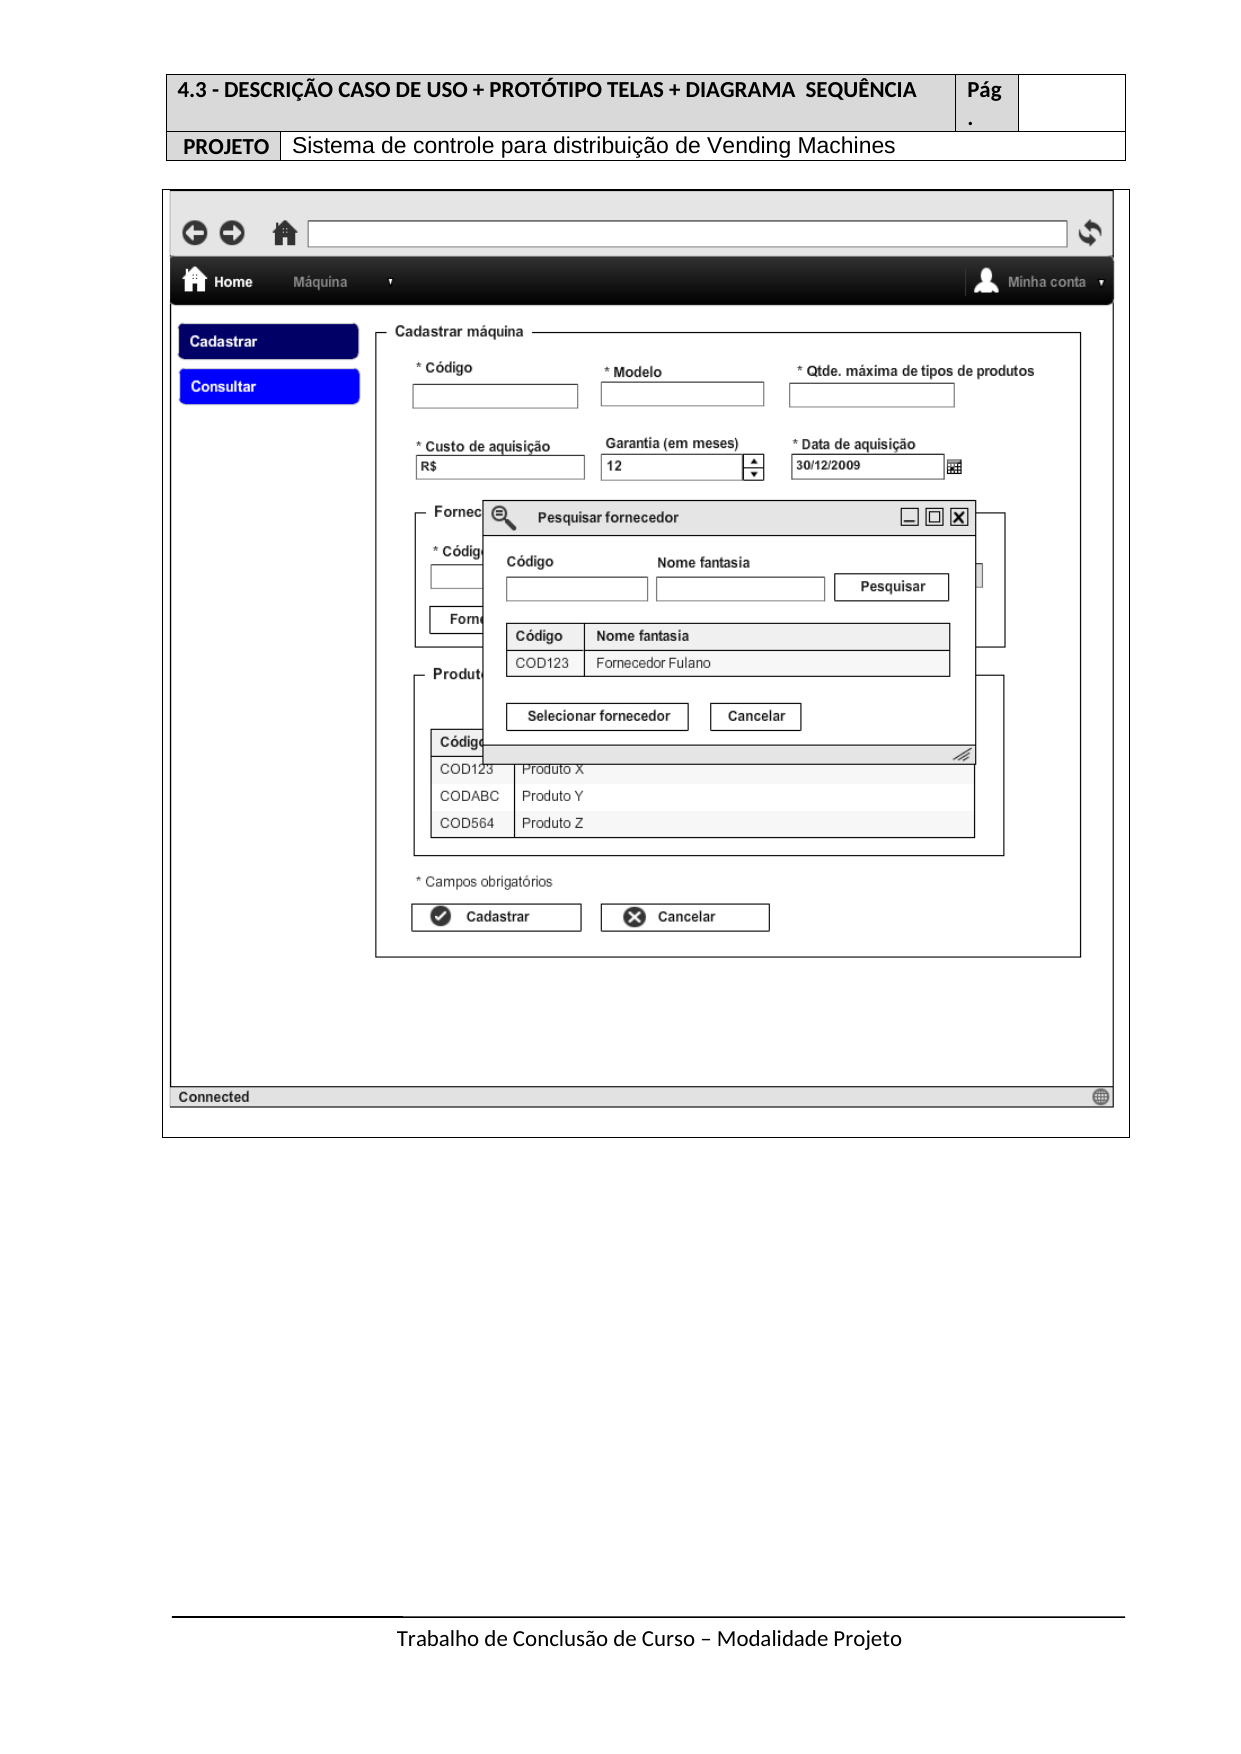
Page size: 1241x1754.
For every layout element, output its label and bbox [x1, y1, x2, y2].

picture [169, 190, 1115, 1111]
table_cell [163, 190, 1129, 1137]
